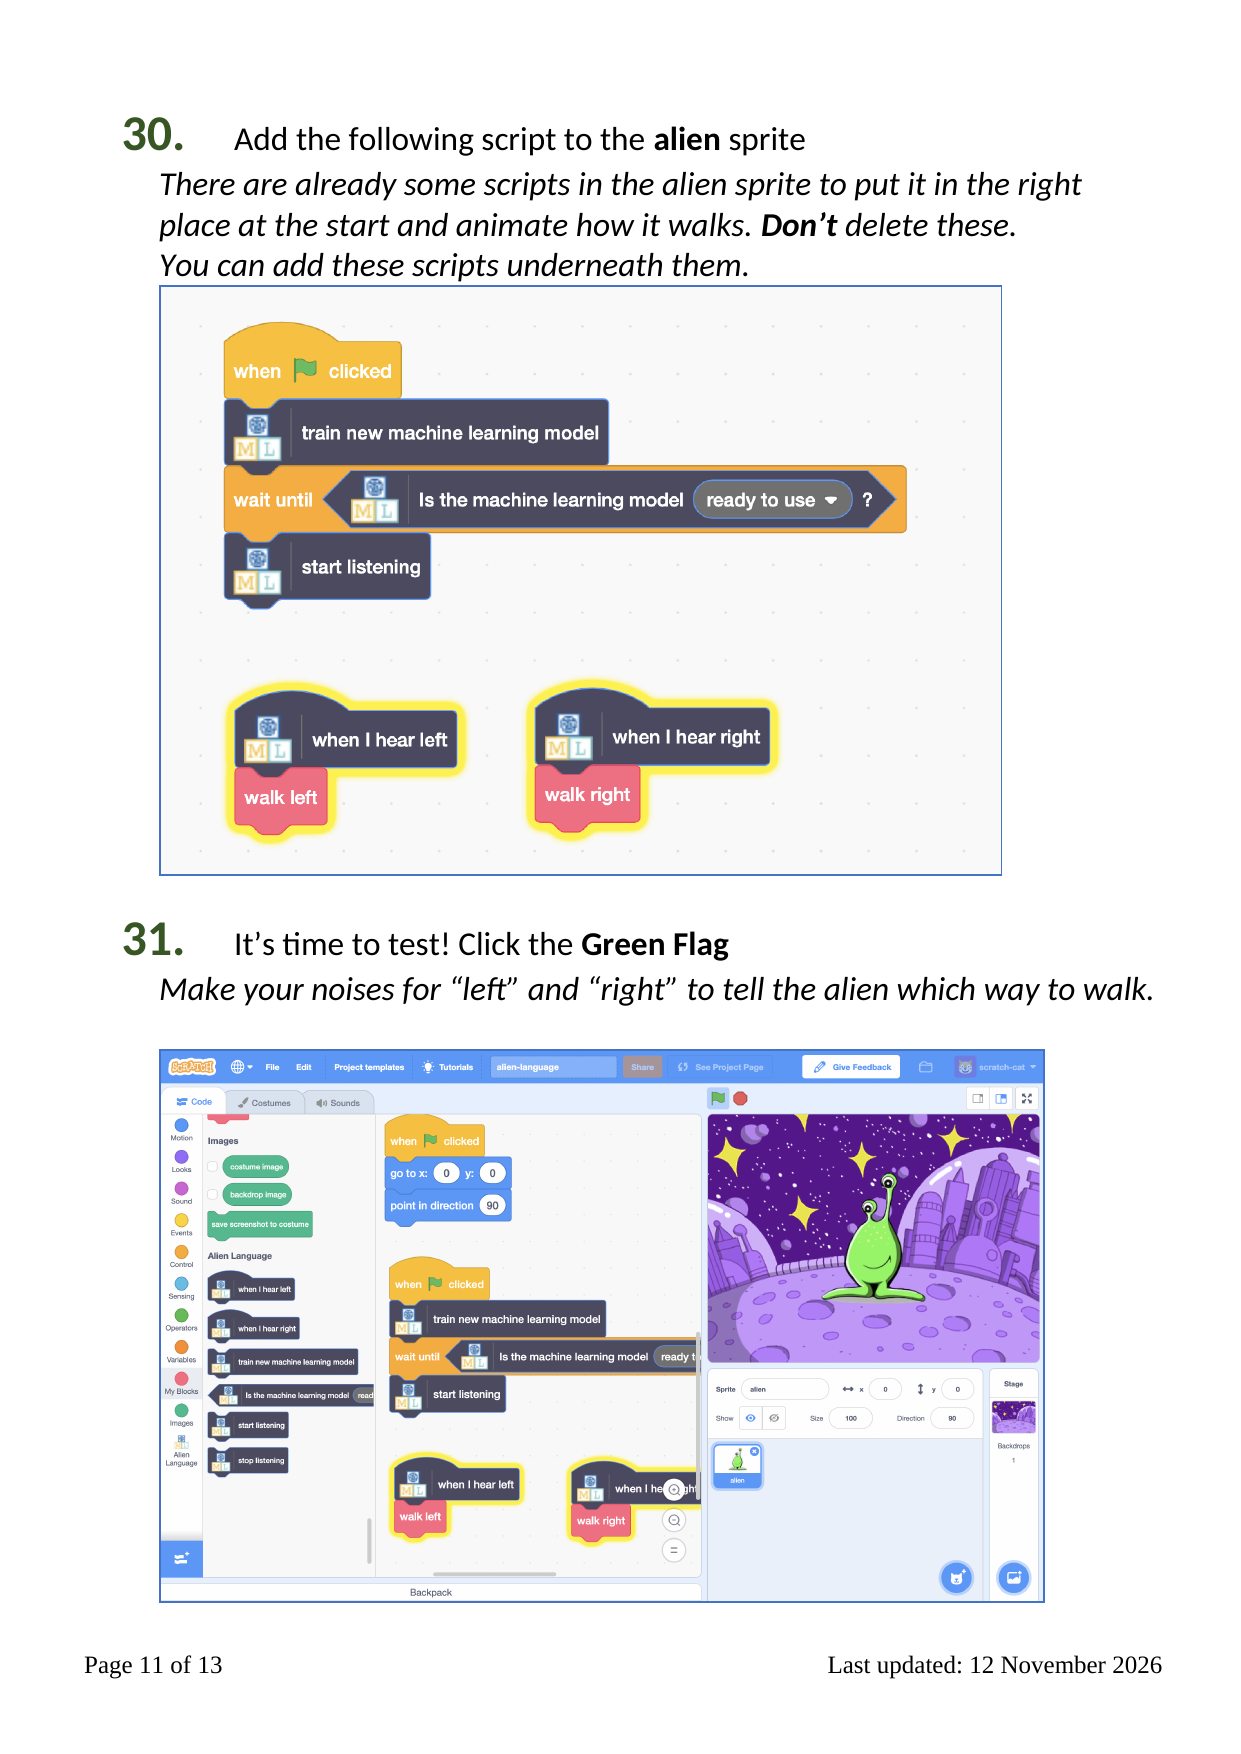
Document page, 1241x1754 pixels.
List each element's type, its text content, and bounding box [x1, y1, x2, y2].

picture [161, 1051, 1043, 1601]
picture [161, 287, 1001, 874]
